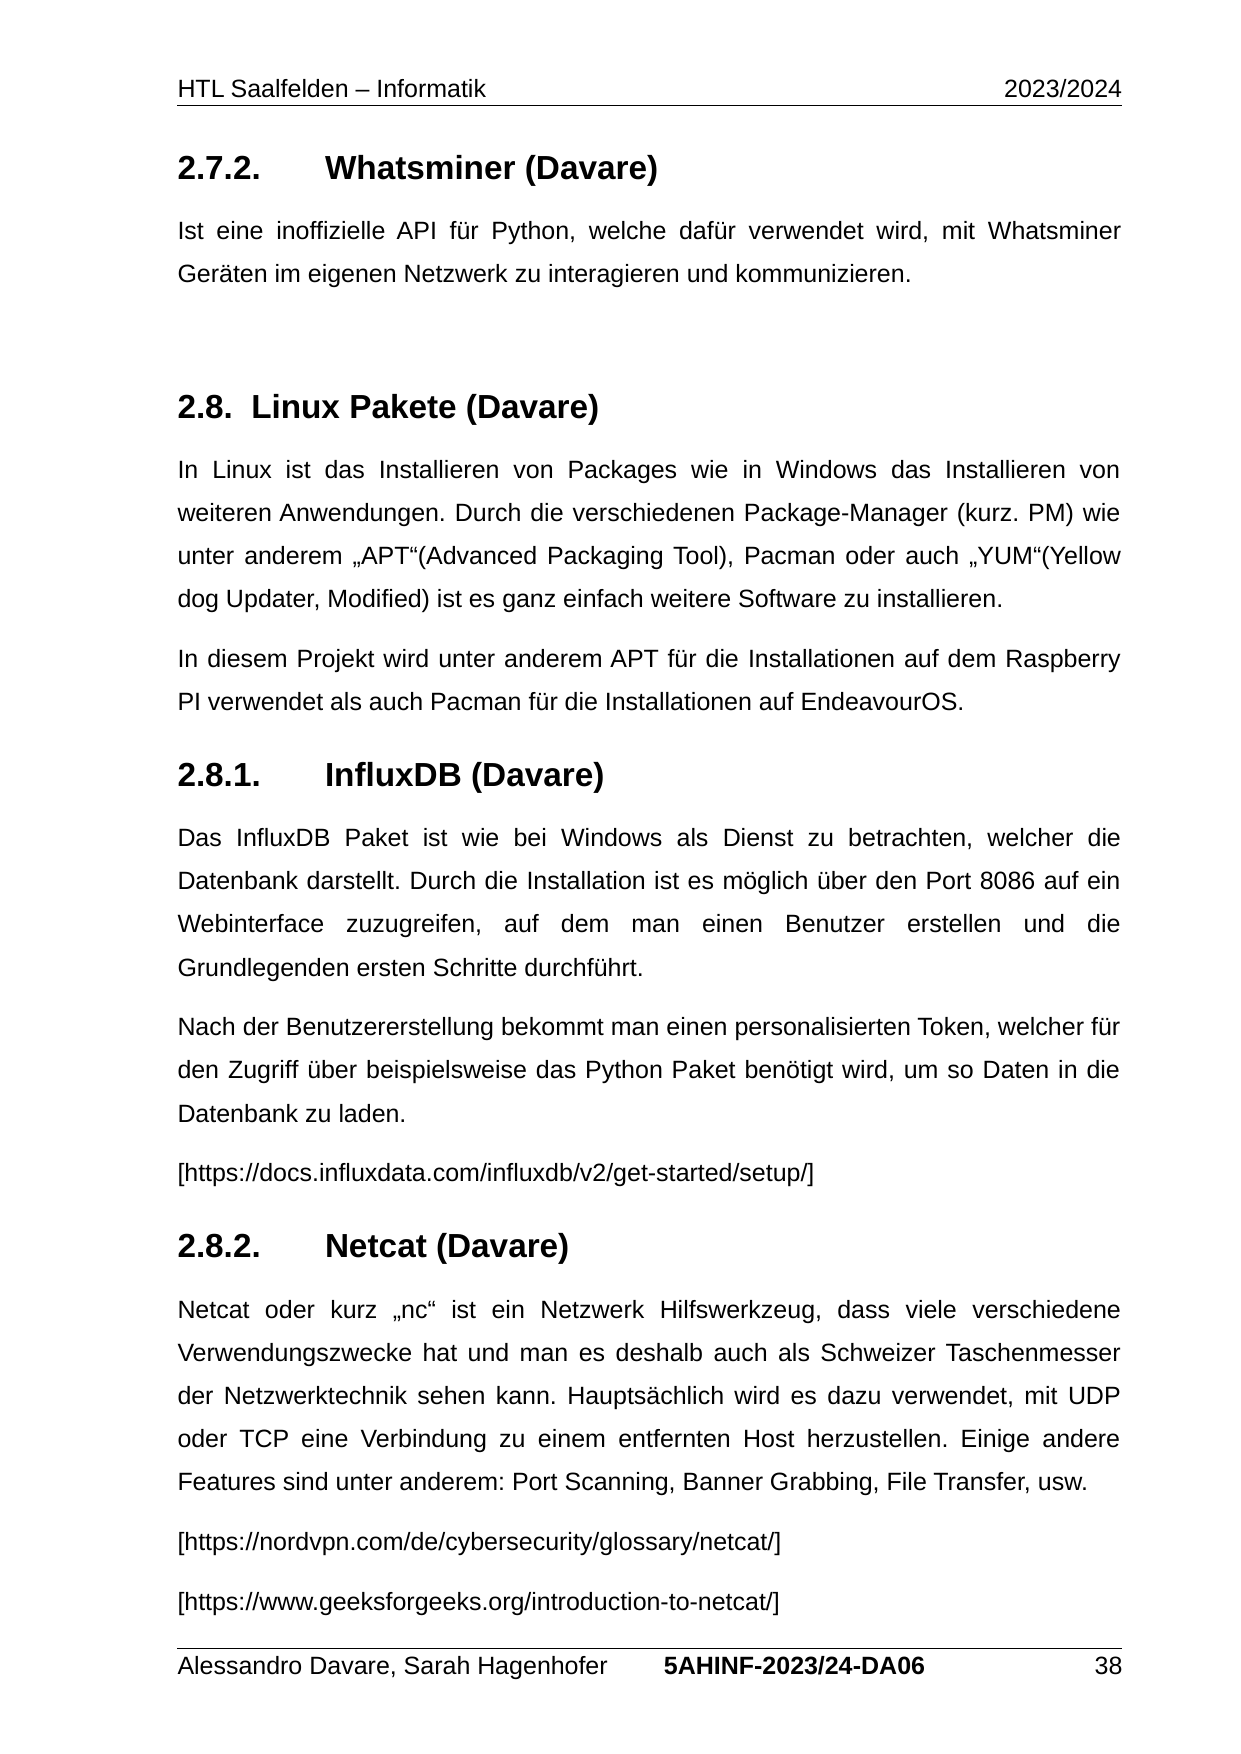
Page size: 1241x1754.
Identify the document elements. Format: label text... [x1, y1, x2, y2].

text In diesem Projekt wird unter anderem APT für die Installationen auf dem Raspberry PI verwendet als auch Pacman für die Installationen auf EndeavourOS. [177, 644, 1122, 716]
text Das InfluxDB Paket ist wie bei Windows als Dienst zu betrachten, welcher die Datenbank darstellt. Durch die Installation ist es möglich über den Port 8086 auf ein Webinterface zuzugreifen, auf dem man einen Benutzer erstellen und die Grundlegenden ersten Schritte durchführt. [177, 823, 1122, 981]
text Nach der Benutzererstellung bekommt man einen personalisierten Token, welcher für den Zugriff über beispielsweise das Python Paket benötigt wird, um so Daten in die Datenbank zu laden. [177, 1012, 1122, 1127]
text Netcat oder kurz „nc“ ist ein Netzwerk Hilfswerkzeug, dass viele verschiedene Verwendungszwecke hat und man es deshalb auch als Schweizer Taschenmesser der Netzwerktechnik sehen kann. Hauptsächlich wird es dazu verwendet, mit UDP oder TCP eine Verbindung zu einem entfernten Host herzustellen. Einige andere Features sind unter anderem: Port Scanning, Banner Grabbing, File Transfer, usw. [177, 1294, 1122, 1496]
subtitle Netcat (Davare) [177, 1227, 1122, 1265]
text [https://www.geeksforgeeks.org/introduction-to-netcat/] [177, 1587, 1122, 1615]
text [https://docs.influxdata.com/influxdb/v2/get-started/setup/] [177, 1158, 1122, 1187]
text In Linux ist das Installieren von Packages wie in Windows das Installieren von weiteren Anwendungen. Durch die verschiedenen Package-Manager (kurz. PM) wie unter anderem „APT“(Advanced Packaging Tool), Pacman oder auch „YUM“(Yellow dog Updater, Modified) ist es ganz einfach weitere Software zu installieren. [177, 455, 1122, 613]
subtitle Linux Pakete (Davare) [177, 387, 1122, 425]
subtitle Whatsminer (Davare) [177, 148, 1122, 186]
text Ist eine inoffizielle API für Python, welche dafür verwendet wird, mit Whatsminer Geräten im eigenen Netzwerk zu interagieren und kommunizieren. [177, 216, 1122, 288]
subtitle InfluxDB (Davare) [177, 755, 1122, 794]
text [https://nordvpn.com/de/cybersecurity/glossary/netcat/] [177, 1527, 1122, 1556]
